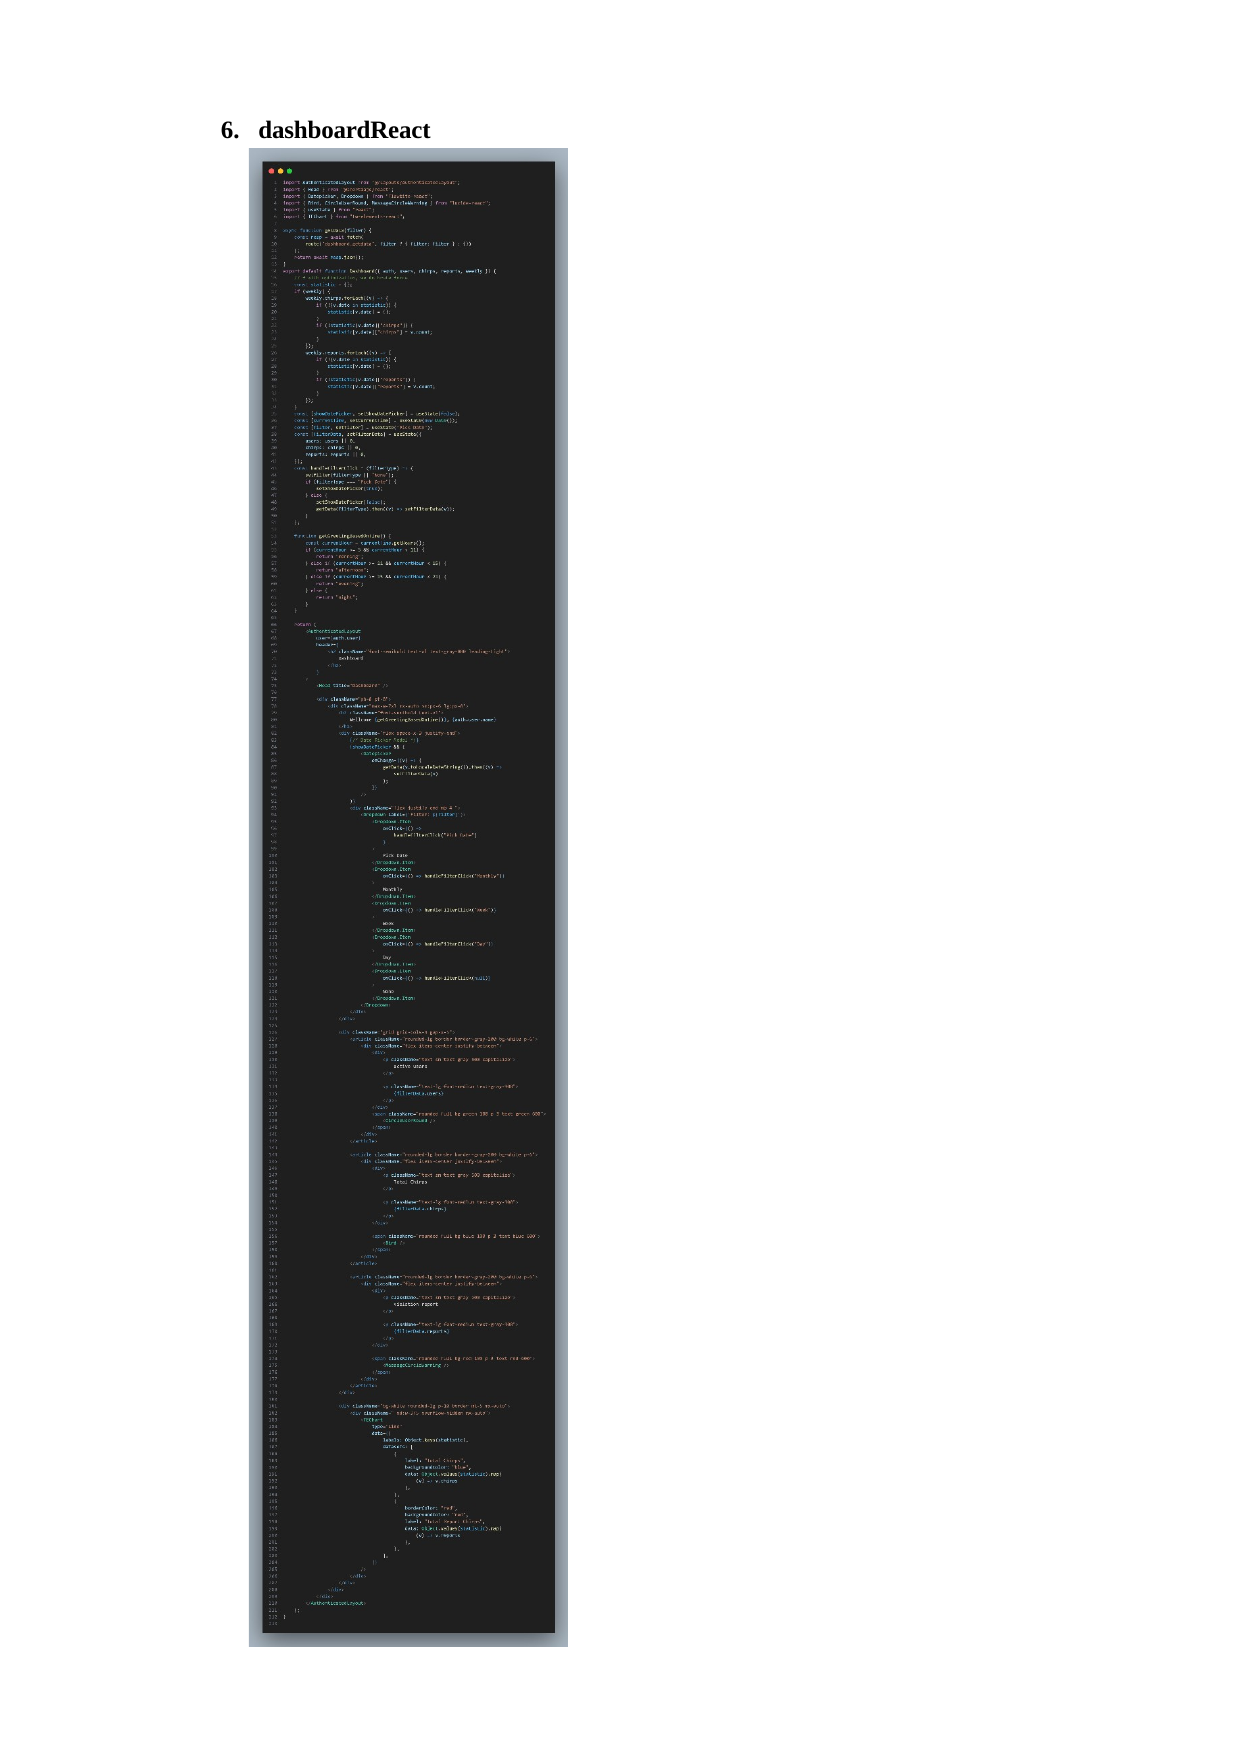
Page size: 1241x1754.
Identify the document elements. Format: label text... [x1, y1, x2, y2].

list dashboardReact [221, 115, 1137, 144]
picture [248, 148, 568, 1647]
